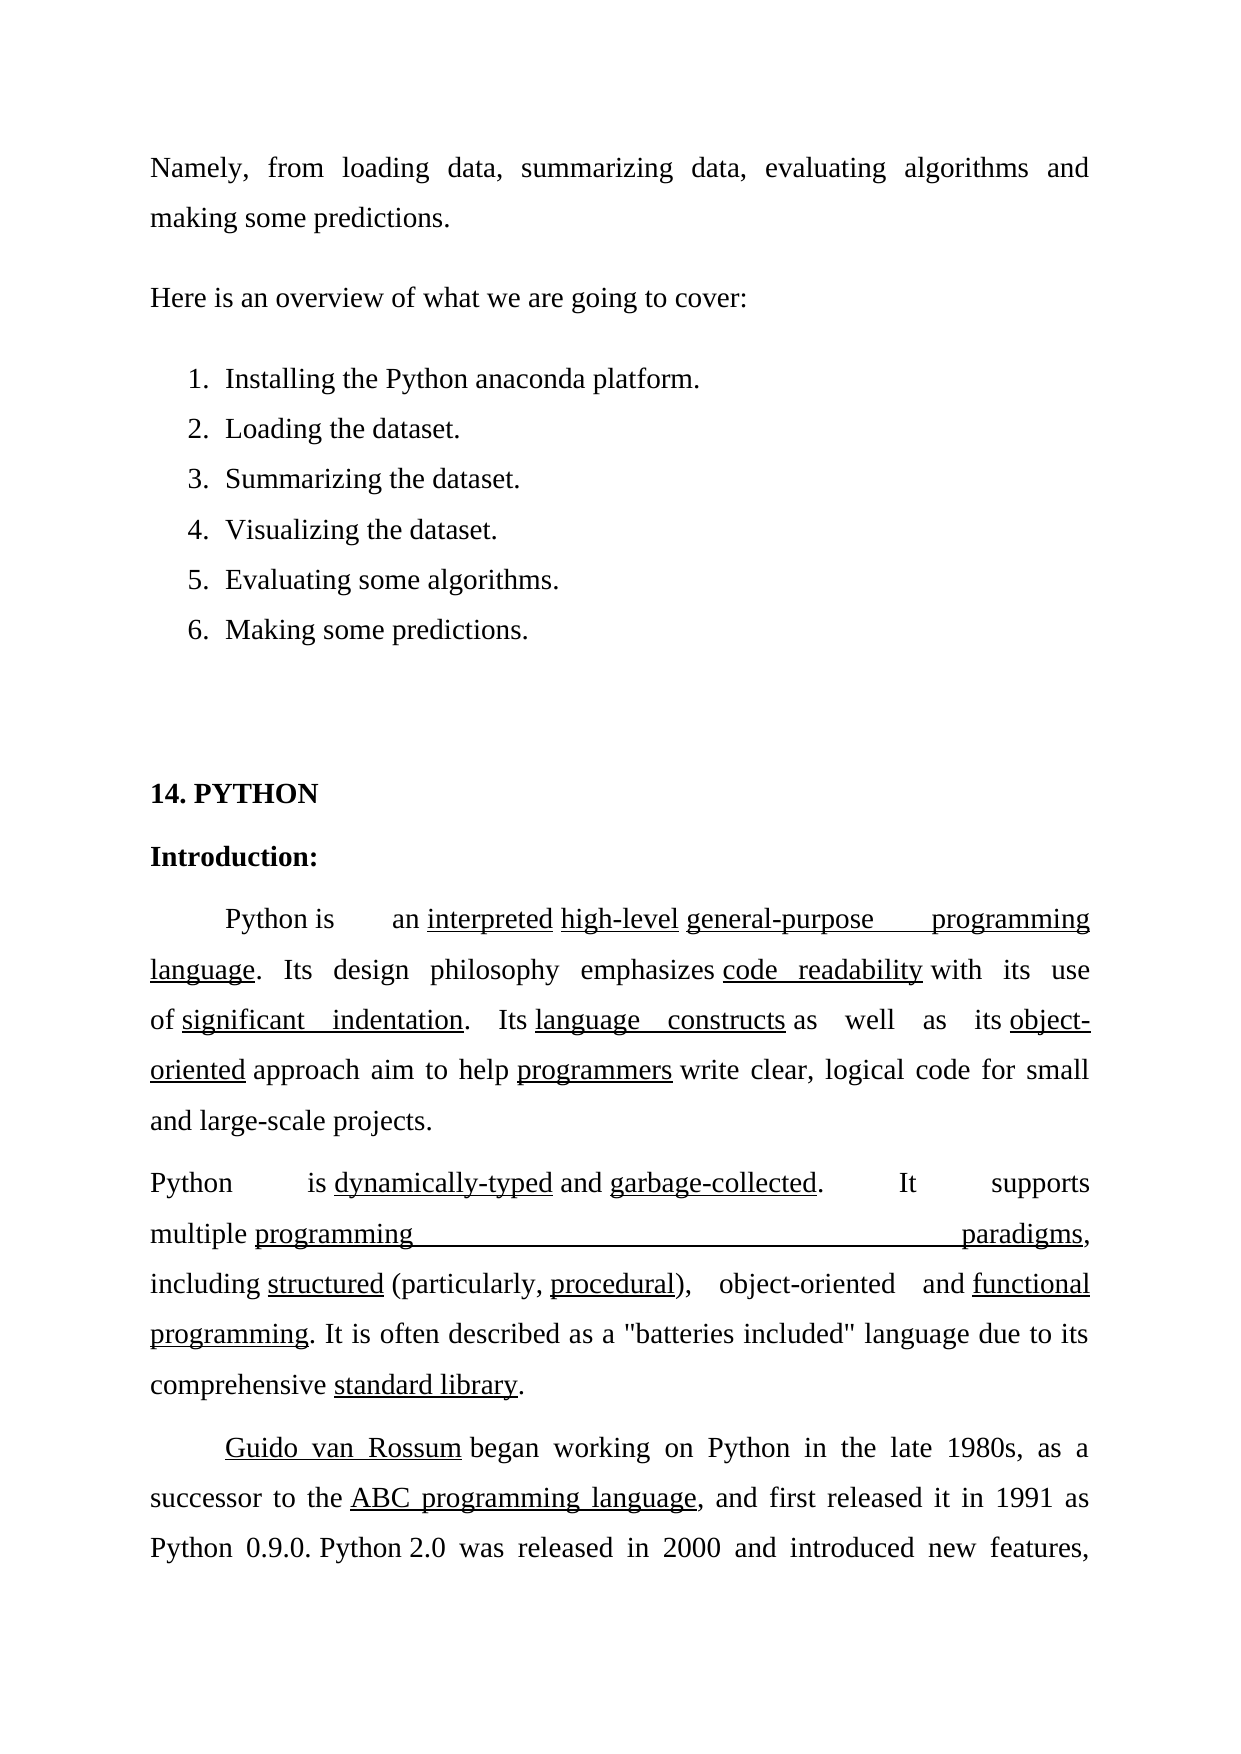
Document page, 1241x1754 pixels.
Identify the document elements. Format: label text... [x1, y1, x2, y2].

text 14. PYTHON [150, 776, 1090, 809]
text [150, 150, 1090, 234]
list Evaluating some algorithms. [187, 562, 1090, 596]
text Python is dynamically-typed and garbage-collected. It supports multiple programming paradigms, including structured (particularly, procedural), object-oriented and functional programming. It is often described as a "batteries included" language due to its comprehensive standard library. [150, 1166, 1090, 1400]
text Here is an overview of what we are going to cover: [150, 281, 1090, 314]
list Installing the Python anaconda platform. [187, 361, 1090, 394]
list Loading the dataset. [187, 411, 1090, 445]
text Python is an interpreted high-level general-purpose programming language. Its design philosophy emphasizes code readability with its use of significant indentation. Its language constructs as well as its object-oriented approach aim to help programmers write clear, logical code for small and large-scale projects. [150, 902, 1090, 1136]
list Summarizing the dataset. [187, 462, 1090, 495]
text Introduction: [150, 839, 1090, 872]
list Making some predictions. [187, 612, 1090, 646]
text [150, 1430, 1090, 1564]
list Visualizing the dataset. [187, 512, 1090, 545]
